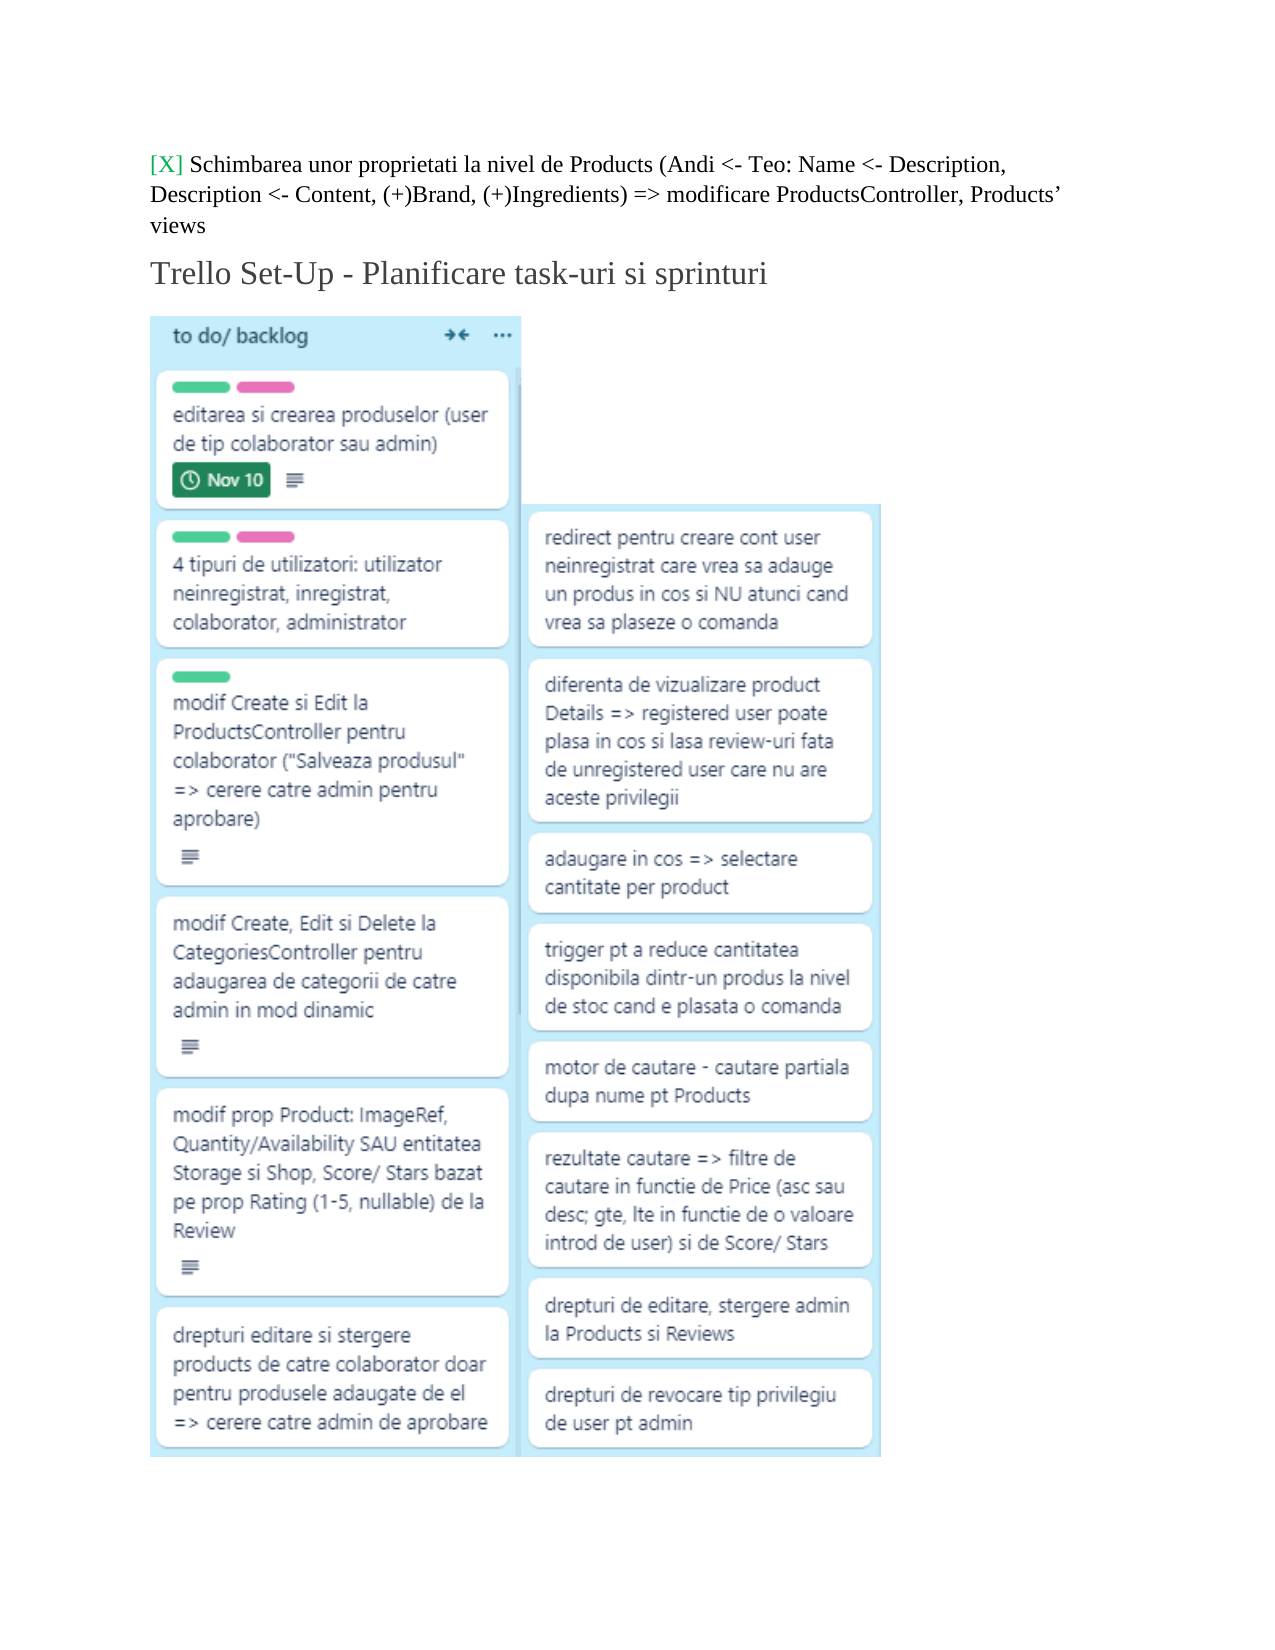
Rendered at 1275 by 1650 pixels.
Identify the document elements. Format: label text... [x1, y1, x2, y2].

picture [150, 316, 882, 1457]
subtitle Trello Set-Up - Planificare task-uri si sprinturi [150, 253, 1125, 292]
text [X] Schimbarea unor proprietati la nivel de Products (Andi <- Teo: Name <- Description, Description <- Content, (+)Brand, (+)Ingredients) => modificare ProductsController, Products’ views [150, 150, 1125, 238]
